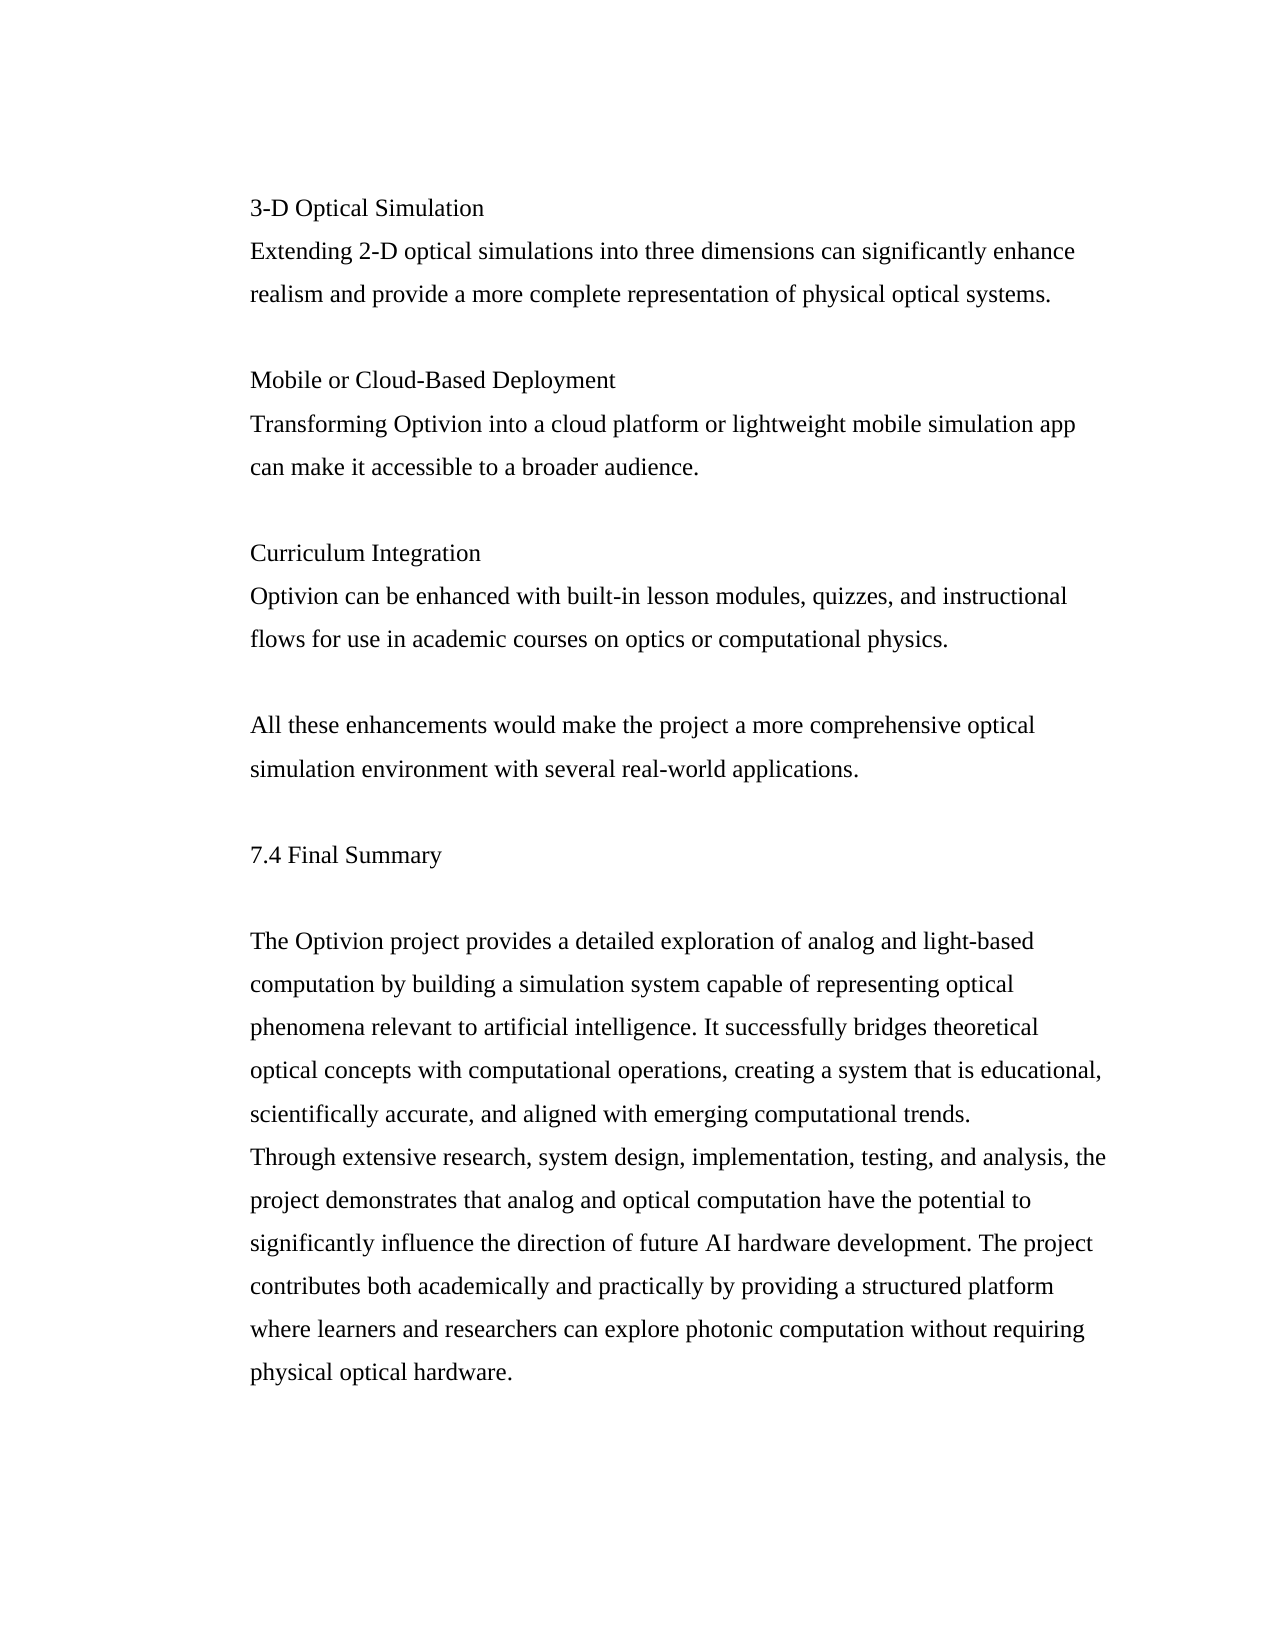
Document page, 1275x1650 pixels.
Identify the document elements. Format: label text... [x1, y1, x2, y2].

text Curriculum Integration [250, 538, 1112, 567]
text Transforming Optivion into a cloud platform or lightweight mobile simulation app can make it accessible to a broader audience. [250, 409, 1112, 481]
text Through extensive research, system design, implementation, testing, and analysis, the project demonstrates that analog and optical computation have the potential to significantly influence the direction of future AI hardware development. The project contributes both academically and practically by providing a structured platform where learners and researchers can explore photonic computation without requiring physical optical hardware. [250, 1142, 1112, 1386]
text Extending 2-D optical simulations into three dimensions can significantly enhance realism and provide a more complete representation of physical optical systems. [250, 236, 1112, 308]
text 7.4 Final Summary [250, 840, 1112, 869]
text Mobile or Cloud-Based Deployment [250, 366, 1112, 394]
text 3-D Optical Simulation [250, 193, 1112, 222]
text All these enhancements would make the project a more comprehensive optical simulation environment with several real-world applications. [250, 711, 1112, 782]
text Optivion can be enhanced with built-in lesson modules, quizzes, and instructional flows for use in academic courses on optics or computational physics. [250, 581, 1112, 653]
text The Optivion project provides a detailed exploration of analog and light-based computation by building a simulation system capable of representing optical phenomena relevant to artificial intelligence. It successfully bridges theoretical optical concepts with computational operations, creating a system that is educational, scientifically accurate, and aligned with emerging computational trends. [250, 926, 1112, 1127]
